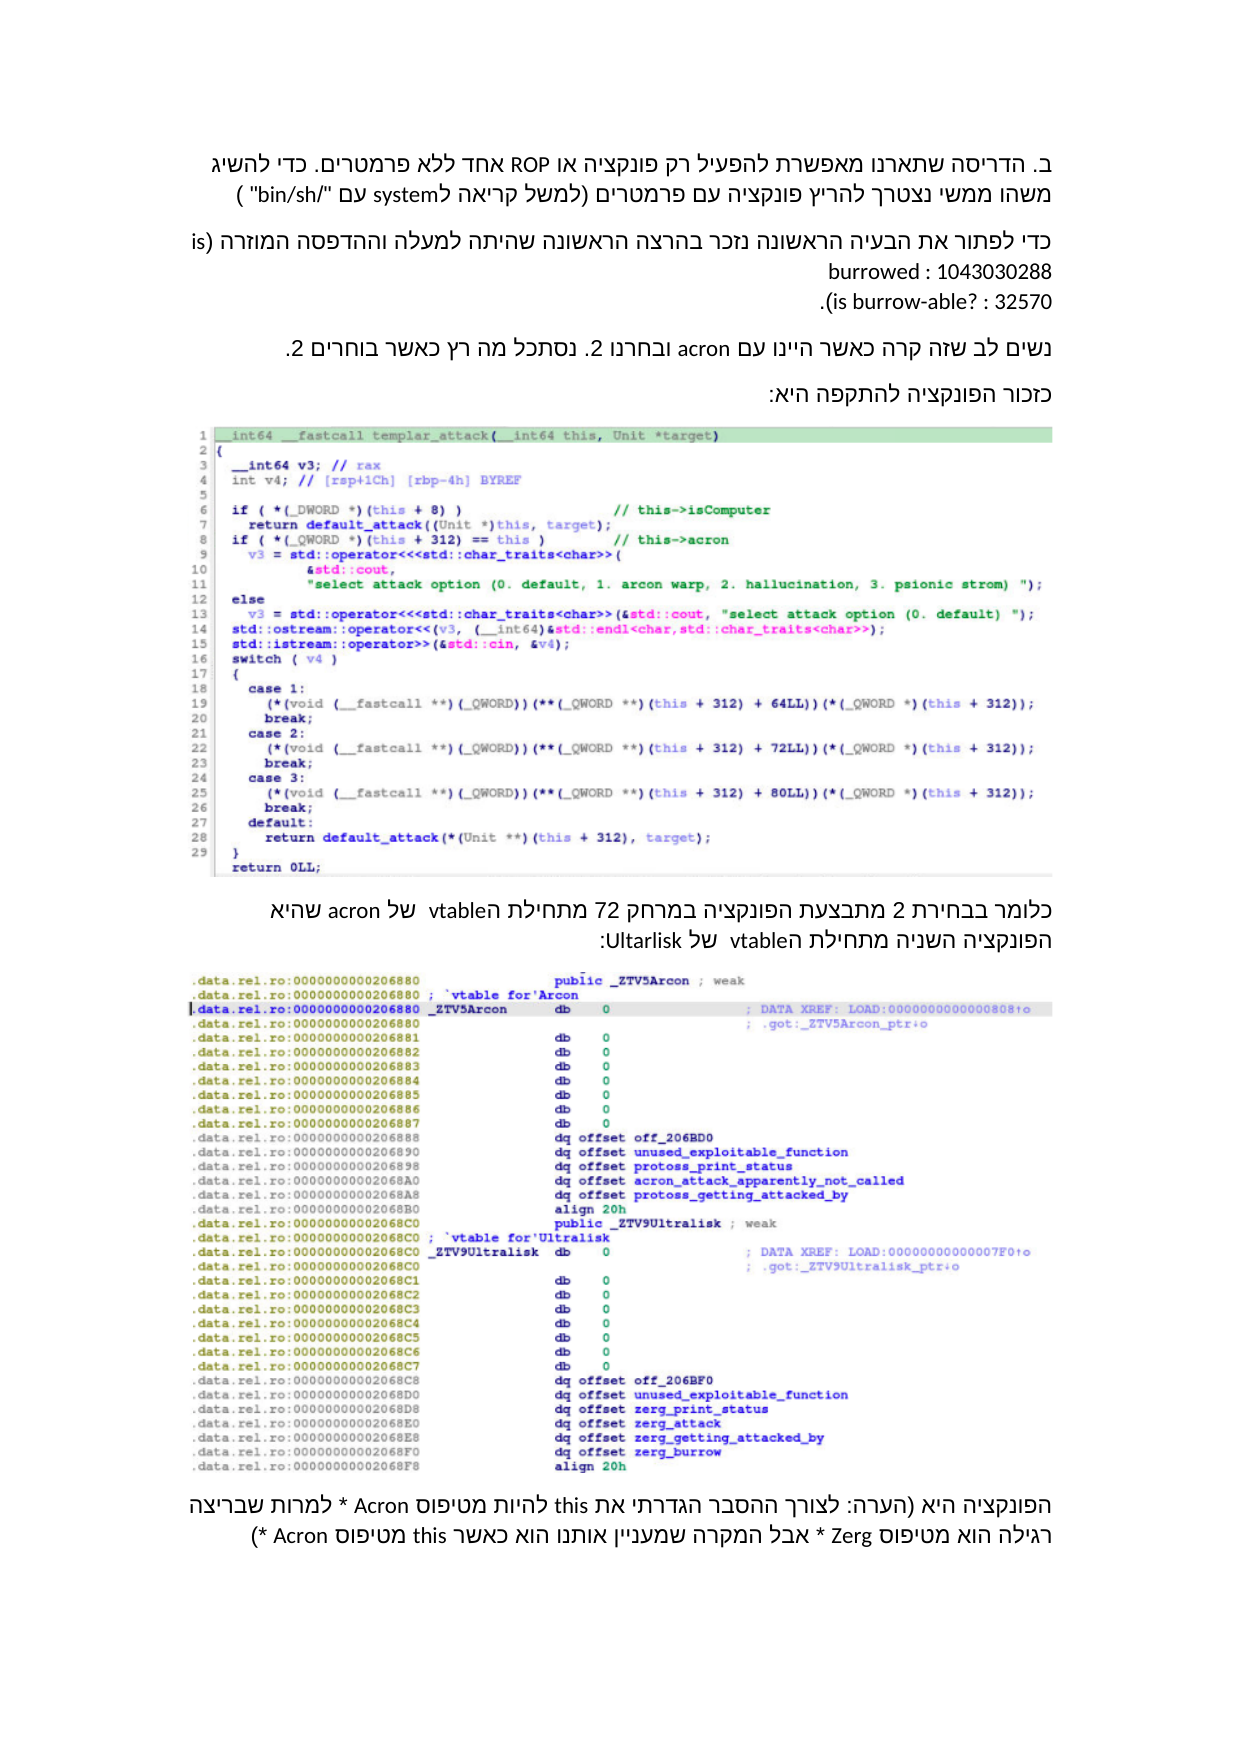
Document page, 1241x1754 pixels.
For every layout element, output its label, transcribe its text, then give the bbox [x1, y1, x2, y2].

text נשים לב שזה קרה כאשר היינו עם acron ובחרנו 2. נסתכל מה רץ כאשר בוחרים 2. [187, 334, 1053, 362]
picture [187, 426, 1053, 877]
picture [187, 972, 1053, 1473]
text כלומר בבחירת 2 מתבצעת הפונקציה במרחק 72 מתחילת הvtable של acron שהיא הפונקציה השניה מתחילת הvtable של Ultarlisk: [187, 896, 1053, 954]
text הפונקציה היא (הערה: לצורך ההסבר הגדרתי את this להיות מטיפוס Acron * למרות שבריצה רגילה הוא מטיפוס Zerg * אבל המקרה שמעניין אותנו הוא כאשר this מטיפוס Acron *) [187, 1491, 1053, 1549]
text כזכור הפונקציה להתקפה היא: [187, 381, 1053, 407]
text ב. הדריסה שתארנו מאפשרת להפעיל רק פונקציה או ROP אחד ללא פרמטרים. כדי להשיג משהו ממשי נצטרך להריץ פונקציה עם פרמטרים (למשל קריאה לsystem עם "/bin/sh" ) [187, 150, 1053, 208]
text כדי לפתור את הבעיה הראשונה נזכר בהרצה הראשונה שהיתה למעלה וההדפסה המוזרה (is burrowed : 1043030288 is burrow-able? : 32570). [187, 227, 1053, 315]
